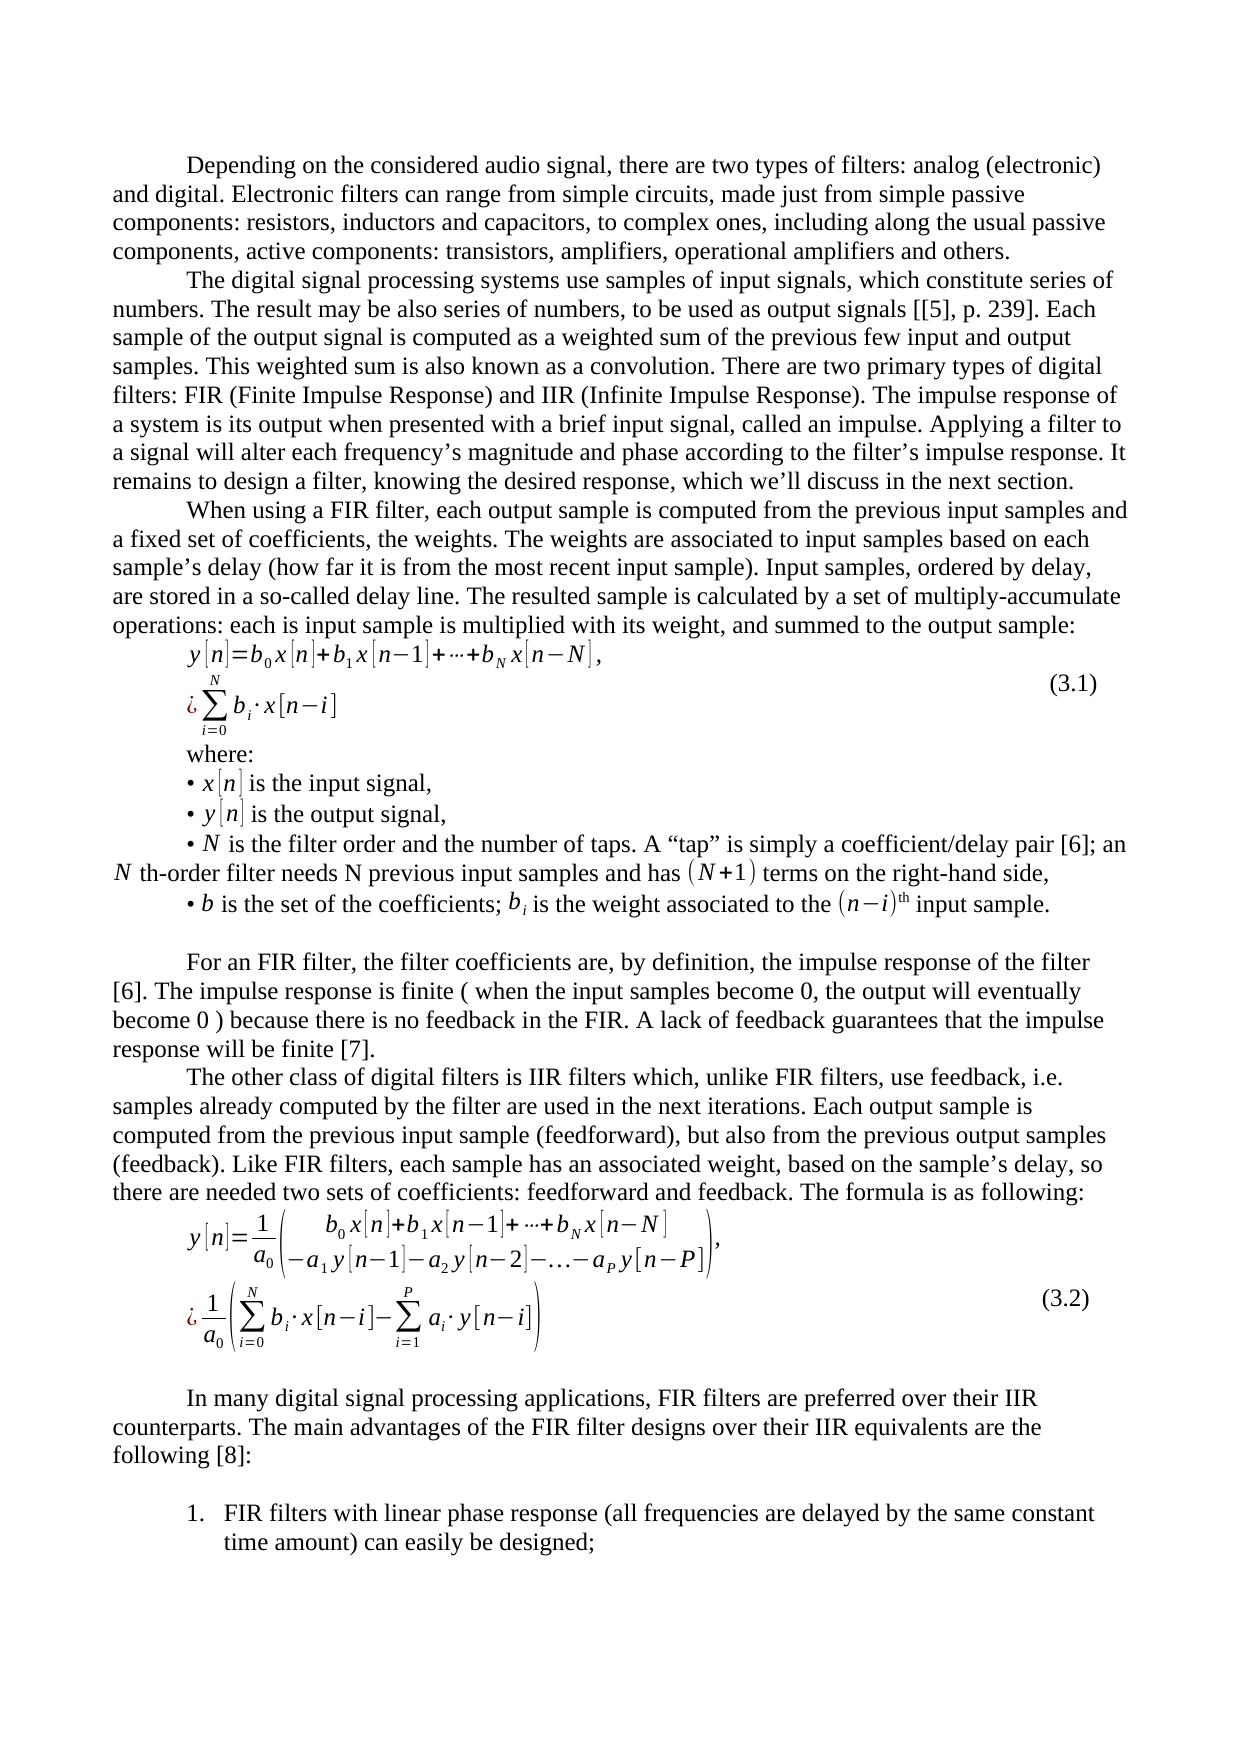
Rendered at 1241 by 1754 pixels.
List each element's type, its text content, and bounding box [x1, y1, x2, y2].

text where: [112, 739, 1128, 768]
text • is the set of the coefficients; is the weight associated to the th input sample. [112, 887, 1128, 919]
text In many digital signal processing applications, FIR filters are preferred over their IIR counterparts. The main advantages of the FIR filter designs over their IIR equivalents are the following [8]: [112, 1383, 1128, 1469]
text • is the filter order and the number of taps. A “tap” is simply a coefficient/delay pair [6]; an th-order filter needs N previous input samples and has terms on the right-hand side, [112, 829, 1128, 887]
text • is the output signal, [112, 798, 1128, 829]
text When using a FIR filter, each output sample is computed from the previous input samples and a fixed set of coefficients, the weights. The weights are associated to input samples based on each sample’s delay (how far it is from the most recent input sample). Input samples, ordered by delay, are stored in a so-called delay line. The resulted sample is calculated by a set of multiply-accumulate operations: each is input sample is multiplied with its weight, and summed to the output sample: [112, 495, 1128, 639]
text • is the input signal, [112, 768, 1128, 798]
text The digital signal processing systems use samples of input signals, which constitute series of numbers. The result may be also series of numbers, to be used as output signals [[5], p. 239]. Each sample of the output signal is computed as a weighted sum of the previous few input and output samples. This weighted sum is also known as a convolution. There are two primary types of digital filters: FIR (Finite Impulse Response) and IIR (Infinite Impulse Response). The impulse response of a system is its output when presented with a brief input signal, called an impulse. Applying a filter to a signal will alter each frequency’s magnitude and phase according to the filter’s impulse response. It remains to design a filter, knowing the desired response, which we’ll discuss in the next section. [112, 265, 1128, 495]
text For an FIR filter, the filter coefficients are, by definition, the impulse response of the filter [6]. The impulse response is finite ( when the input samples become 0, the output will eventually become 0 ) because there is no feedback in the FIR. A lack of feedback guarantees that the impulse response will be finite [7]. [112, 947, 1128, 1062]
text Depending on the considered audio signal, there are two types of filters: analog (electronic) and digital. Electronic filters can range from simple circuits, made just from simple passive components: resistors, inductors and capacitors, to complex ones, including along the usual passive components, active components: transistors, amplifiers, operational amplifiers and others. [112, 150, 1128, 265]
text The other class of digital filters is IIR filters which, unlike FIR filters, use feedback, i.e. samples already computed by the filter are used in the next iterations. Each output sample is computed from the previous input sample (feedforward), but also from the previous output samples (feedback). Like FIR filters, each sample has an associated weight, based on the sample’s delay, so there are needed two sets of coefficients: feedforward and feedback. The formula is as following: [112, 1062, 1128, 1206]
list FIR filters with linear phase response (all frequencies are delayed by the same constant time amount) can easily be designed; [186, 1498, 1128, 1556]
